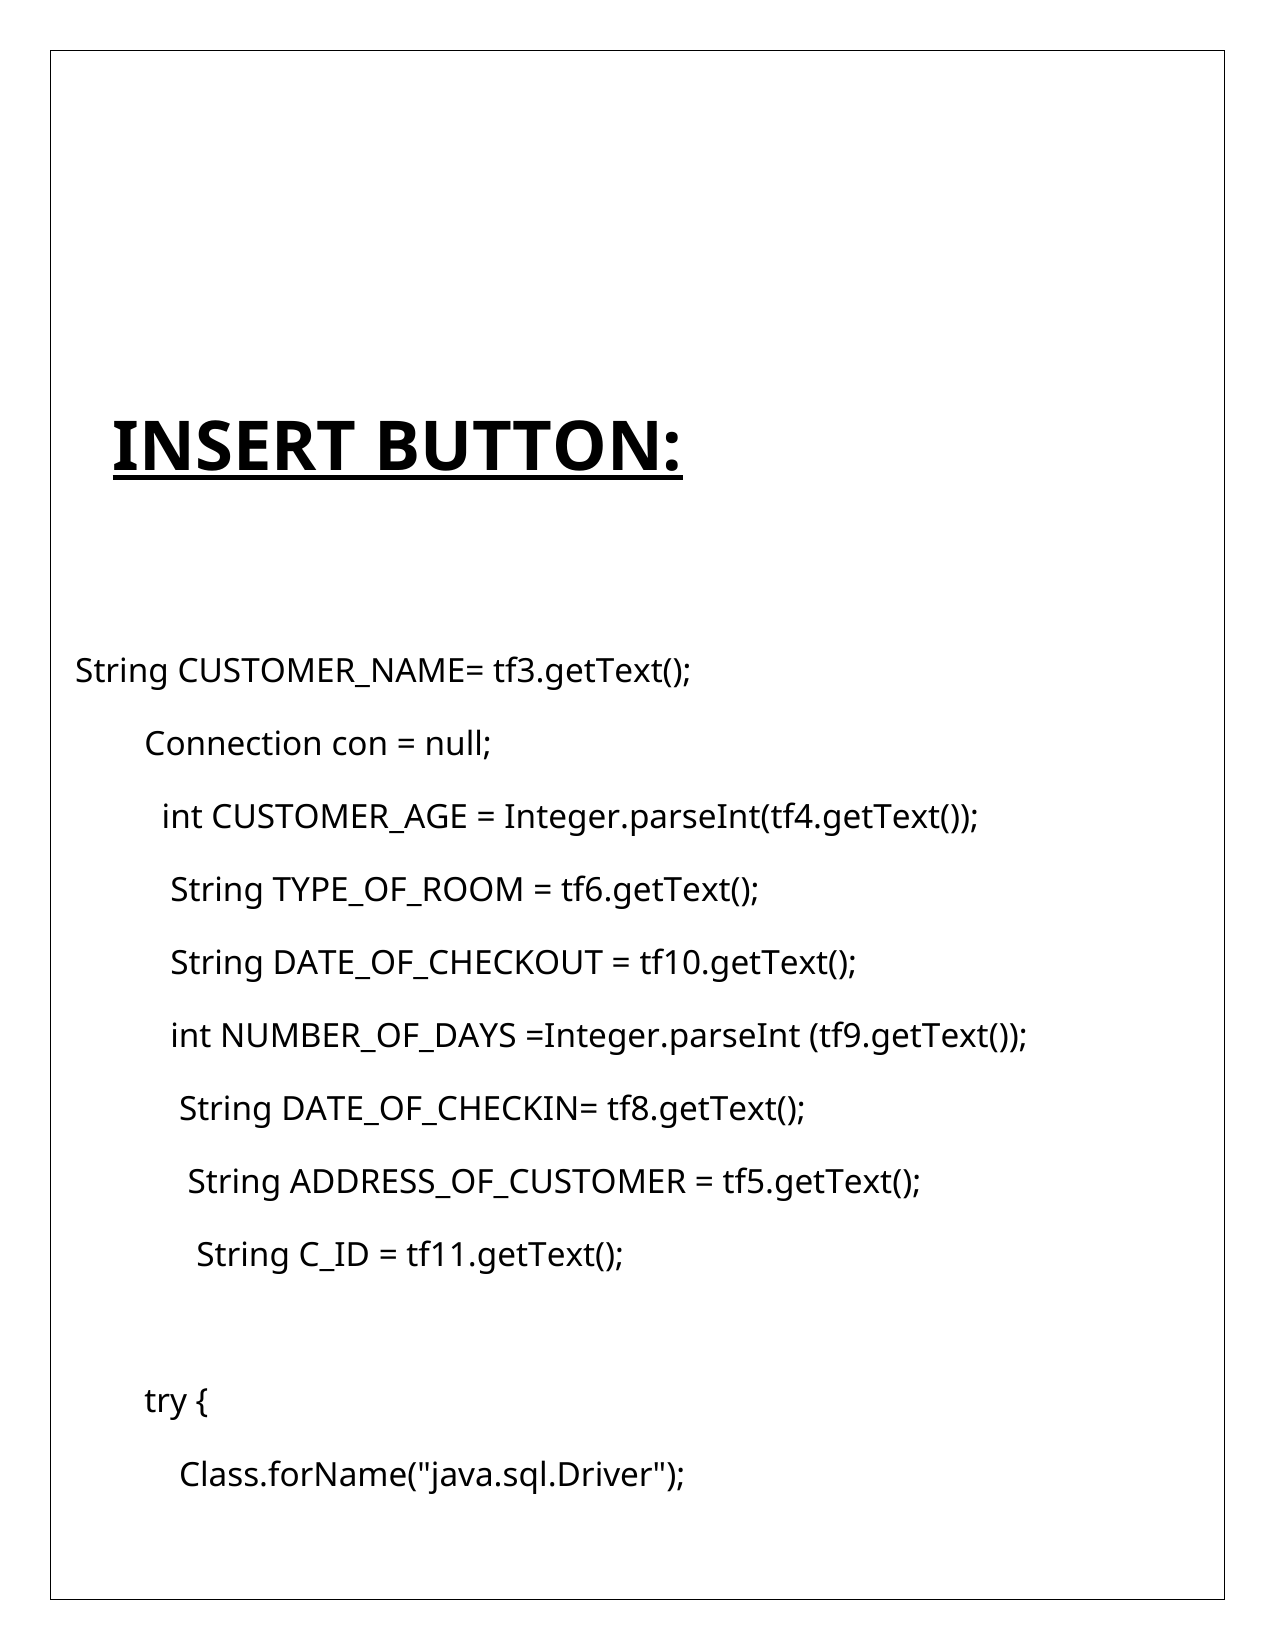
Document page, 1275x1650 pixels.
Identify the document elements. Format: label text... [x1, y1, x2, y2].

text int NUMBER_OF_DAYS =Integer.parseInt (tf9.getText()); [75, 1012, 1181, 1058]
text String TYPE_OF_ROOM = tf6.getText(); [75, 866, 1181, 912]
text Connection con = null; [75, 720, 1181, 766]
text String DATE_OF_CHECKOUT = tf10.getText(); [75, 939, 1181, 984]
text int CUSTOMER_AGE = Integer.parseInt(tf4.getText()); [75, 793, 1181, 838]
text String CUSTOMER_NAME= tf3.getText(); [75, 647, 1181, 692]
text Class.forName("java.sql.Driver"); [75, 1450, 1181, 1496]
text try { [75, 1377, 1181, 1423]
text String DATE_OF_CHECKIN= tf8.getText(); [75, 1085, 1181, 1131]
text String ADDRESS_OF_CUSTOMER = tf5.getText(); [75, 1158, 1181, 1204]
text INSERT BUTTON: [112, 309, 1125, 490]
text String C_ID = tf11.getText(); [75, 1231, 1181, 1277]
